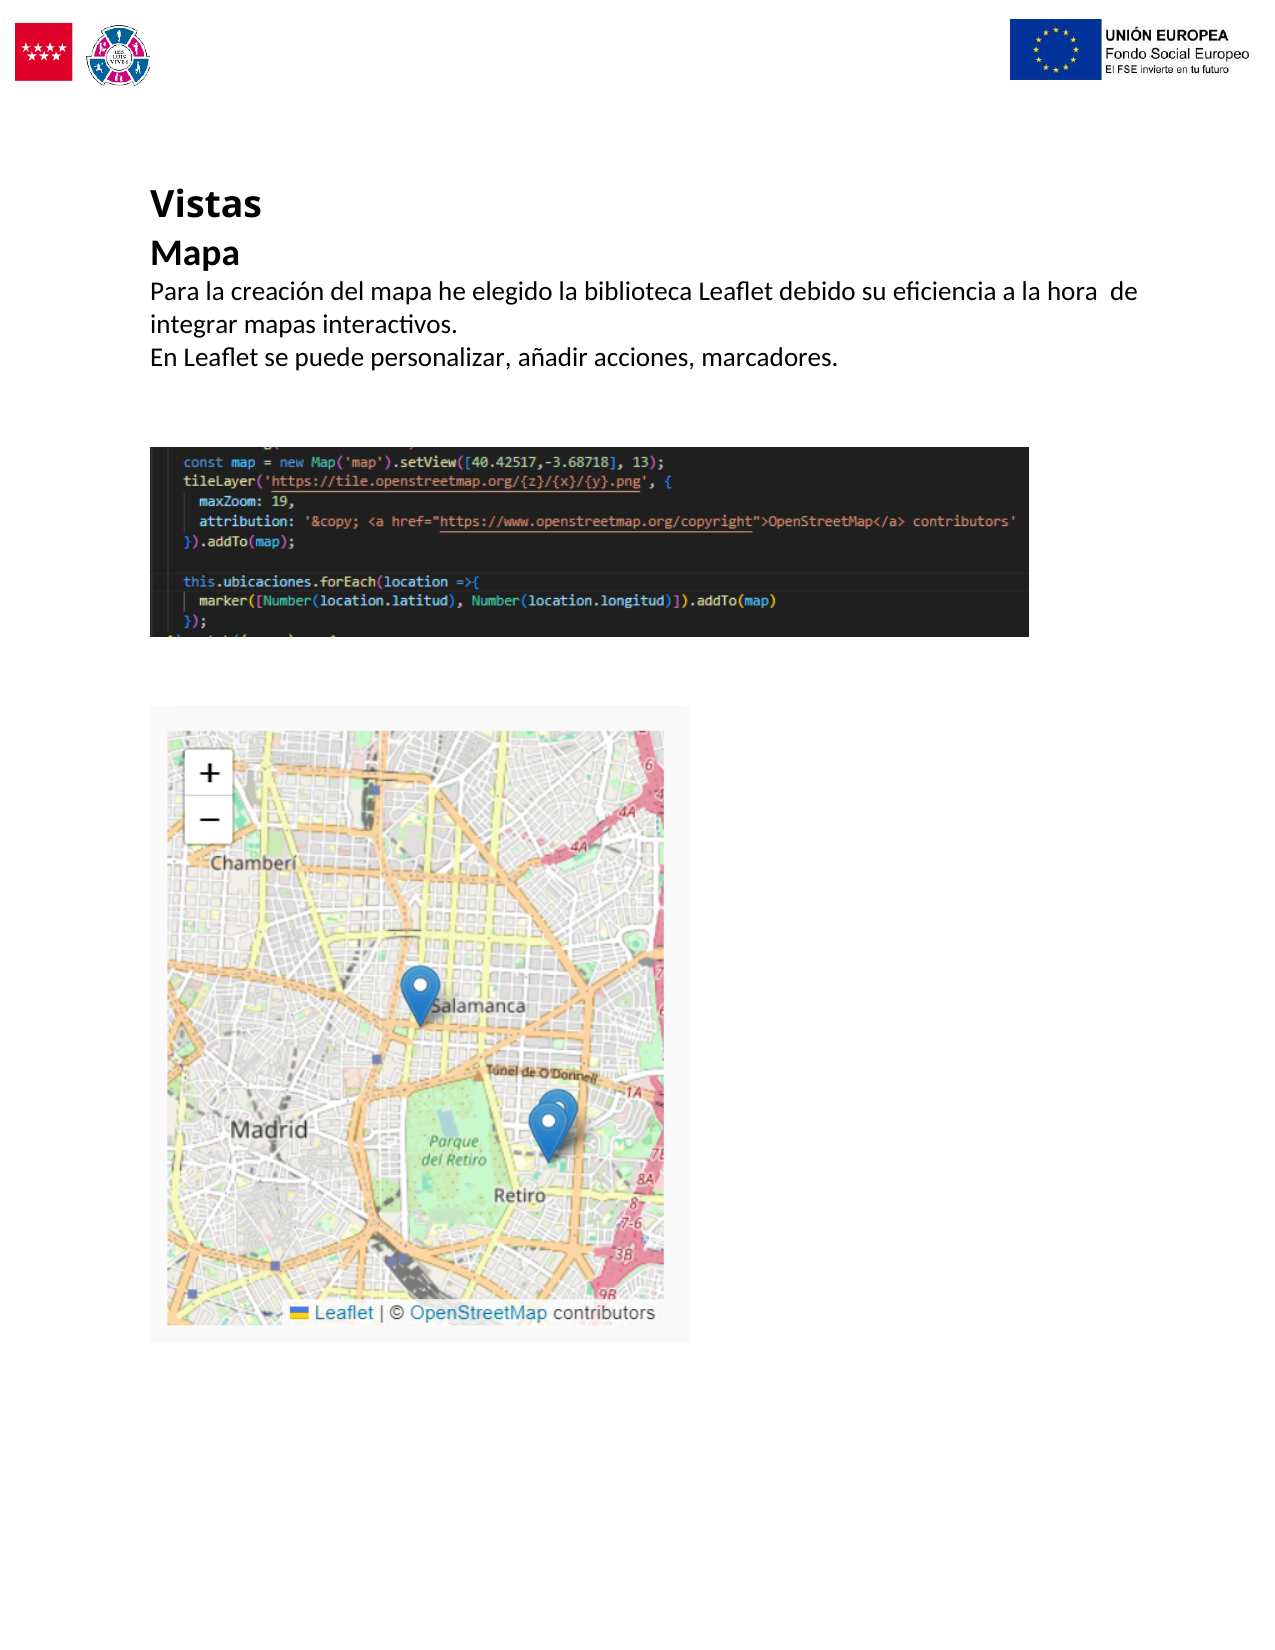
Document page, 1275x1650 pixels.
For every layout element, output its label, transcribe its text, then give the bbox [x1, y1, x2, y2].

subtitle Para la creación del mapa he elegido la biblioteca Leaflet debido su eficiencia a la hora de integrar mapas interactivos. [150, 274, 1173, 340]
subtitle Vistas [150, 177, 1173, 228]
picture [86, 25, 150, 86]
picture [14, 22, 73, 81]
picture [1010, 19, 1251, 80]
picture [150, 447, 1029, 637]
subtitle Mapa [150, 228, 1173, 274]
subtitle En Leaflet se puede personalizar, añadir acciones, marcadores. [150, 341, 1173, 373]
picture [150, 706, 689, 1343]
